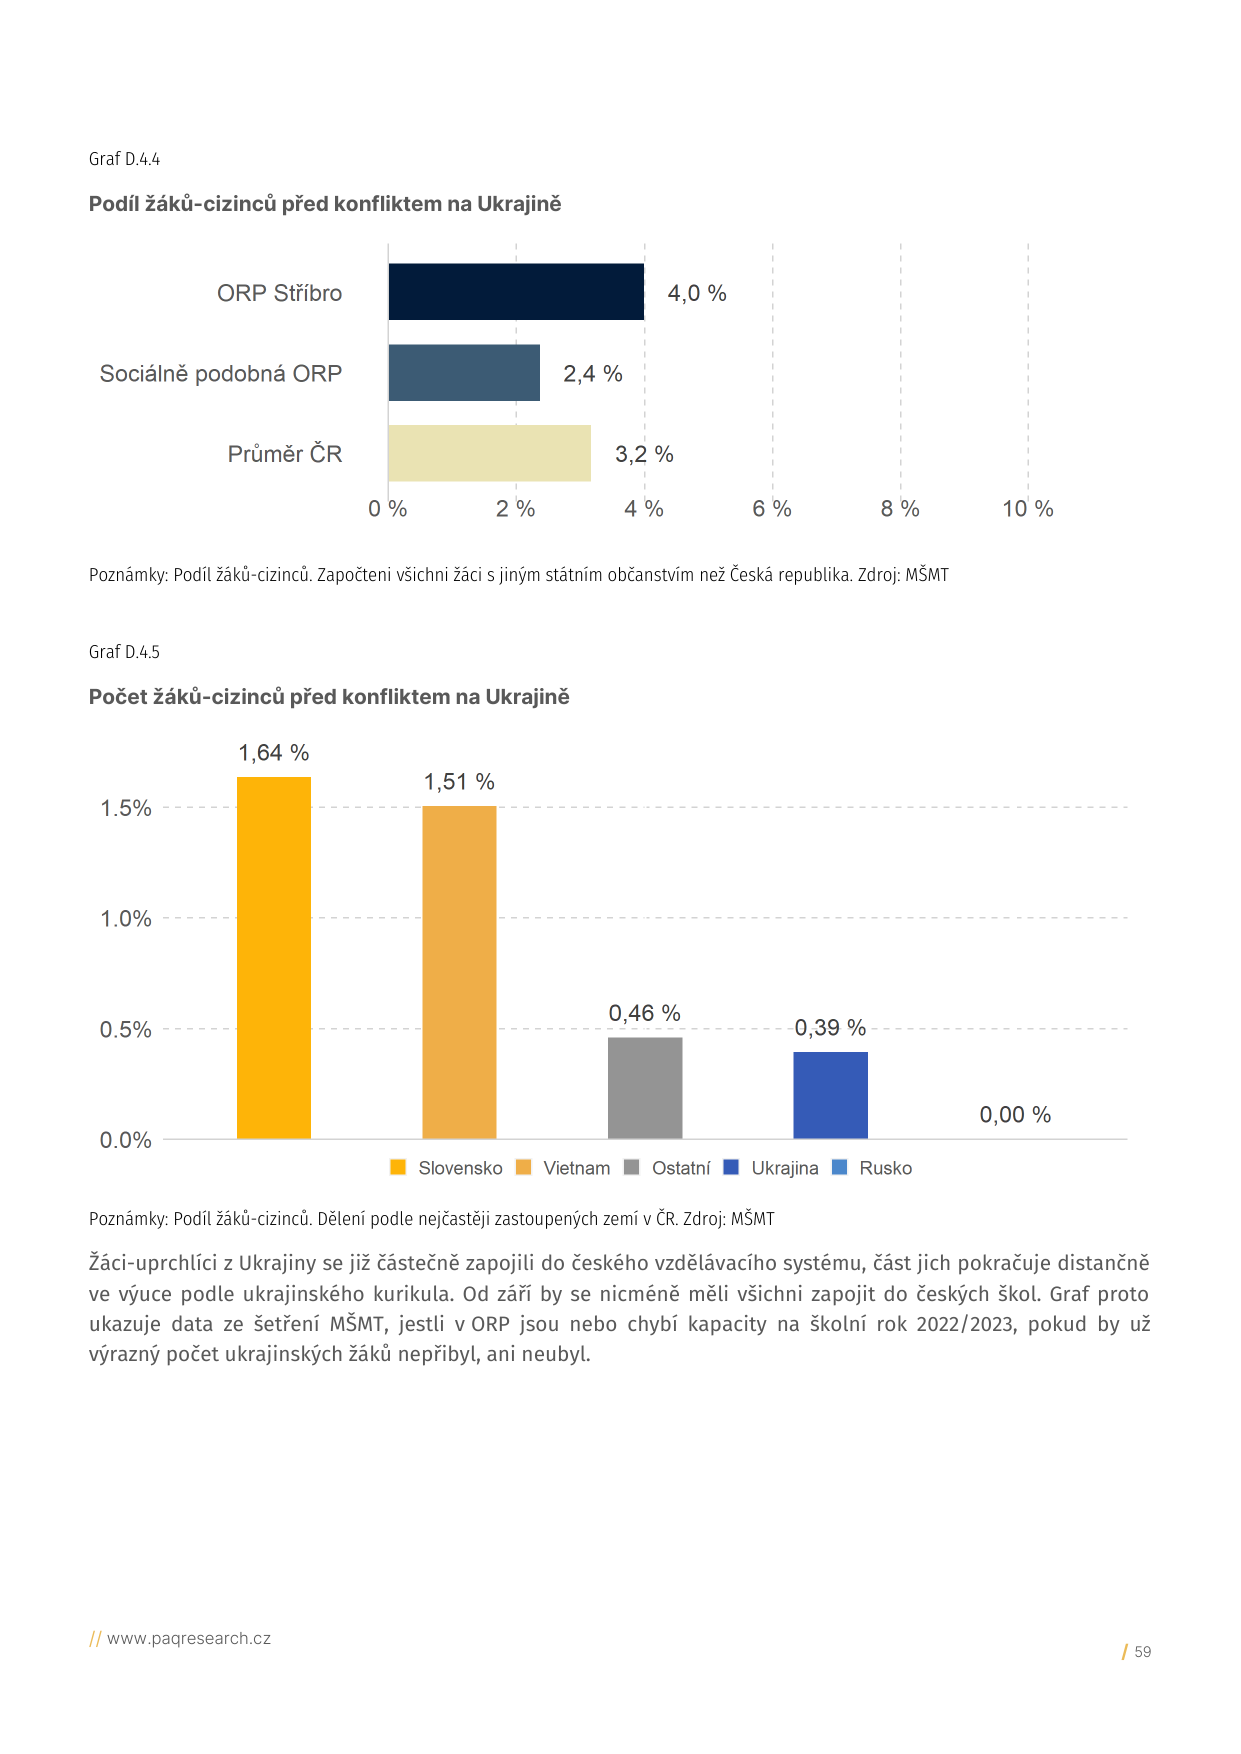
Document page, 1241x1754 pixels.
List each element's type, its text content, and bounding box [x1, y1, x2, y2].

text Počet žáků-cizinců před konfliktem na Ukrajině [89, 679, 1152, 709]
text Podíl žáků-cizinců před konfliktem na Ukrajině [89, 186, 1152, 216]
picture [88, 709, 1139, 1191]
text Graf D.4.5 [89, 641, 1152, 663]
text Poznámky: Podíl žáků-cizinců. Započteni všichni žáci s jiným státním občanstvím než Česká republika. Zdroj: MŠMT [89, 564, 1152, 587]
text Žáci-uprchlíci z Ukrajiny se již částečně zapojili do českého vzdělávacího systému, část jich pokračuje distančně ve výuce podle ukrajinského kurikula. Od září by se nicméně měli všichni zapojit do českých škol. Graf proto ukazuje data ze šetření MŠMT, jestli v ORP jsou nebo chybí kapacity na školní rok 2022/2023, pokud by už výrazný počet ukrajinských žáků nepřibyl, ani neubyl. [89, 1246, 1152, 1367]
picture [88, 216, 1139, 548]
text Graf D.4.4 [89, 148, 1152, 170]
text Poznámky: Podíl žáků-cizinců. Dělení podle nejčastěji zastoupených zemí v ČR. Zdroj: MŠMT [89, 1208, 1152, 1230]
